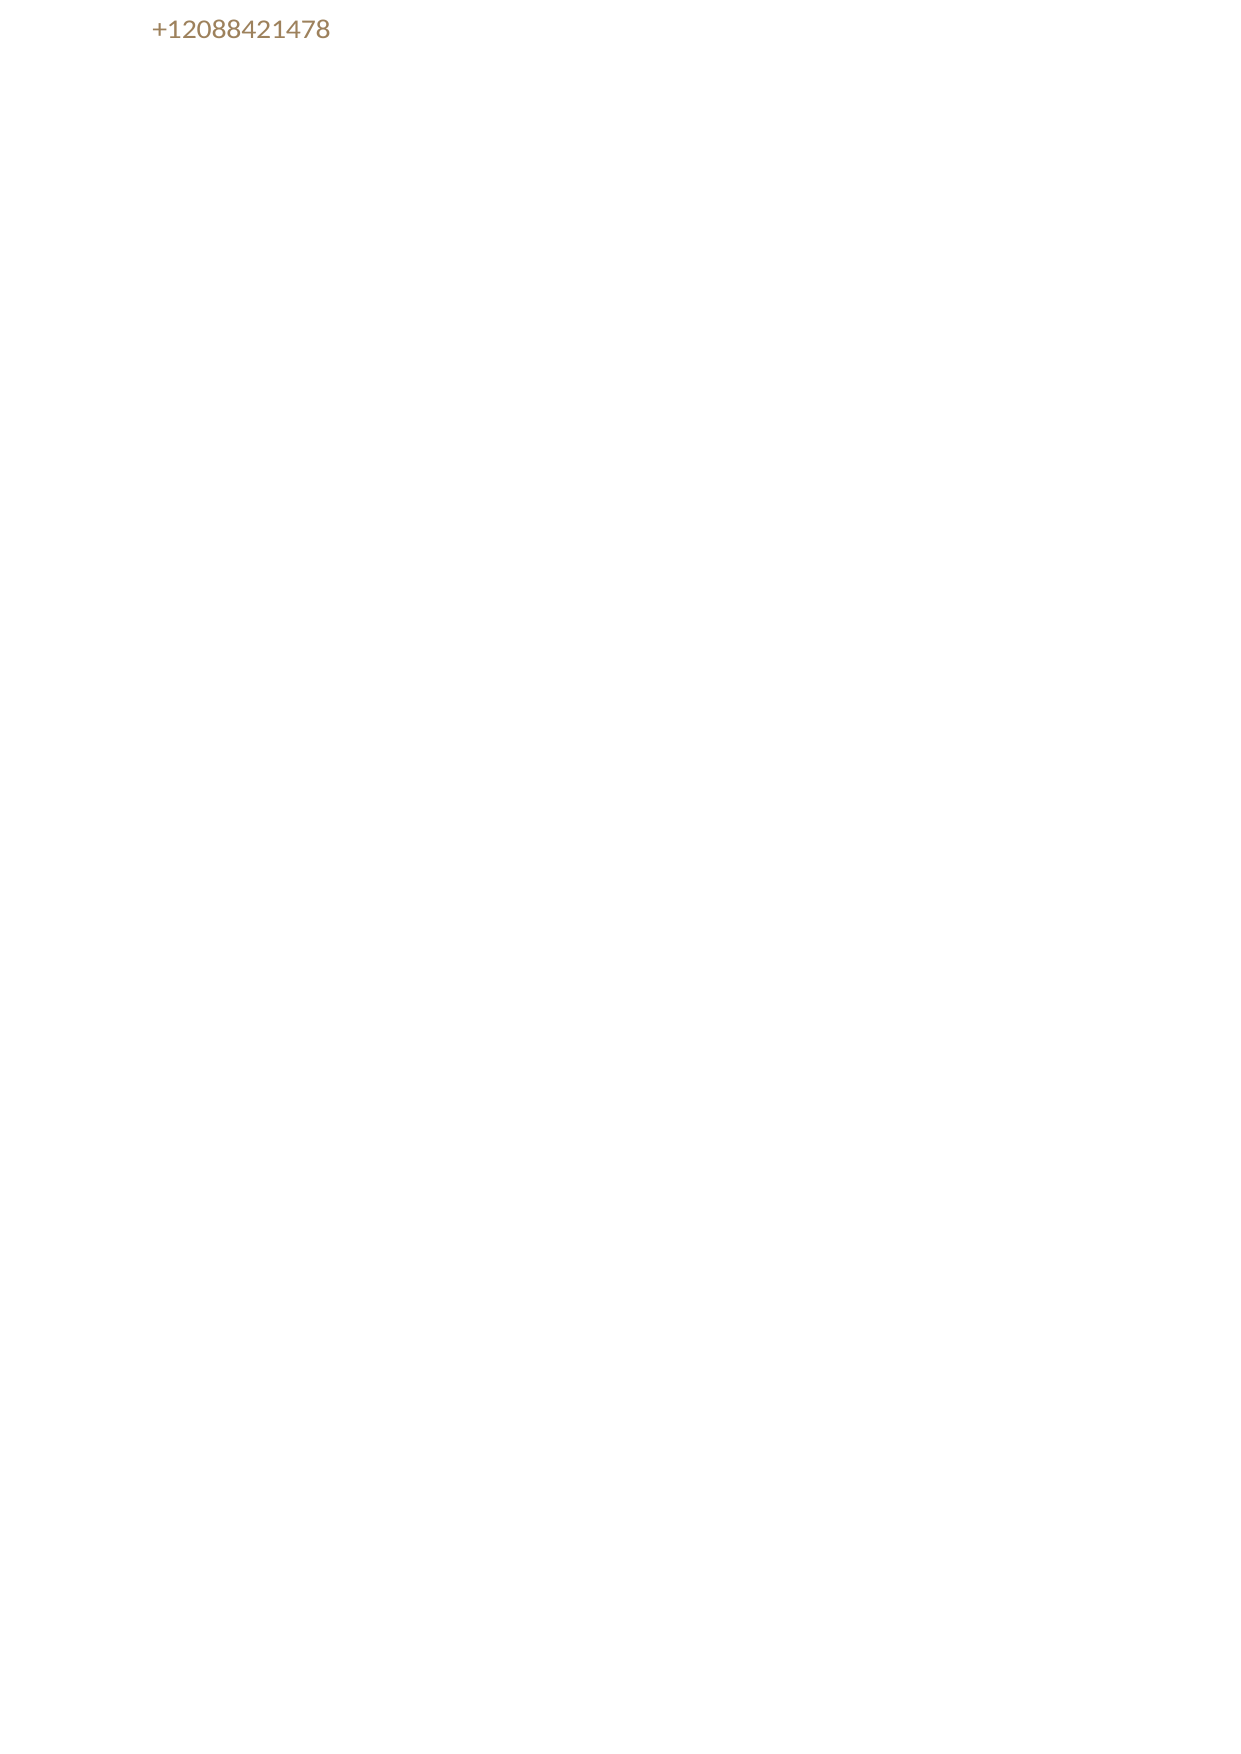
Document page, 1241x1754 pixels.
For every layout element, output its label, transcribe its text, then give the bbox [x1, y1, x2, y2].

text +12088421478 [152, 12, 1211, 46]
